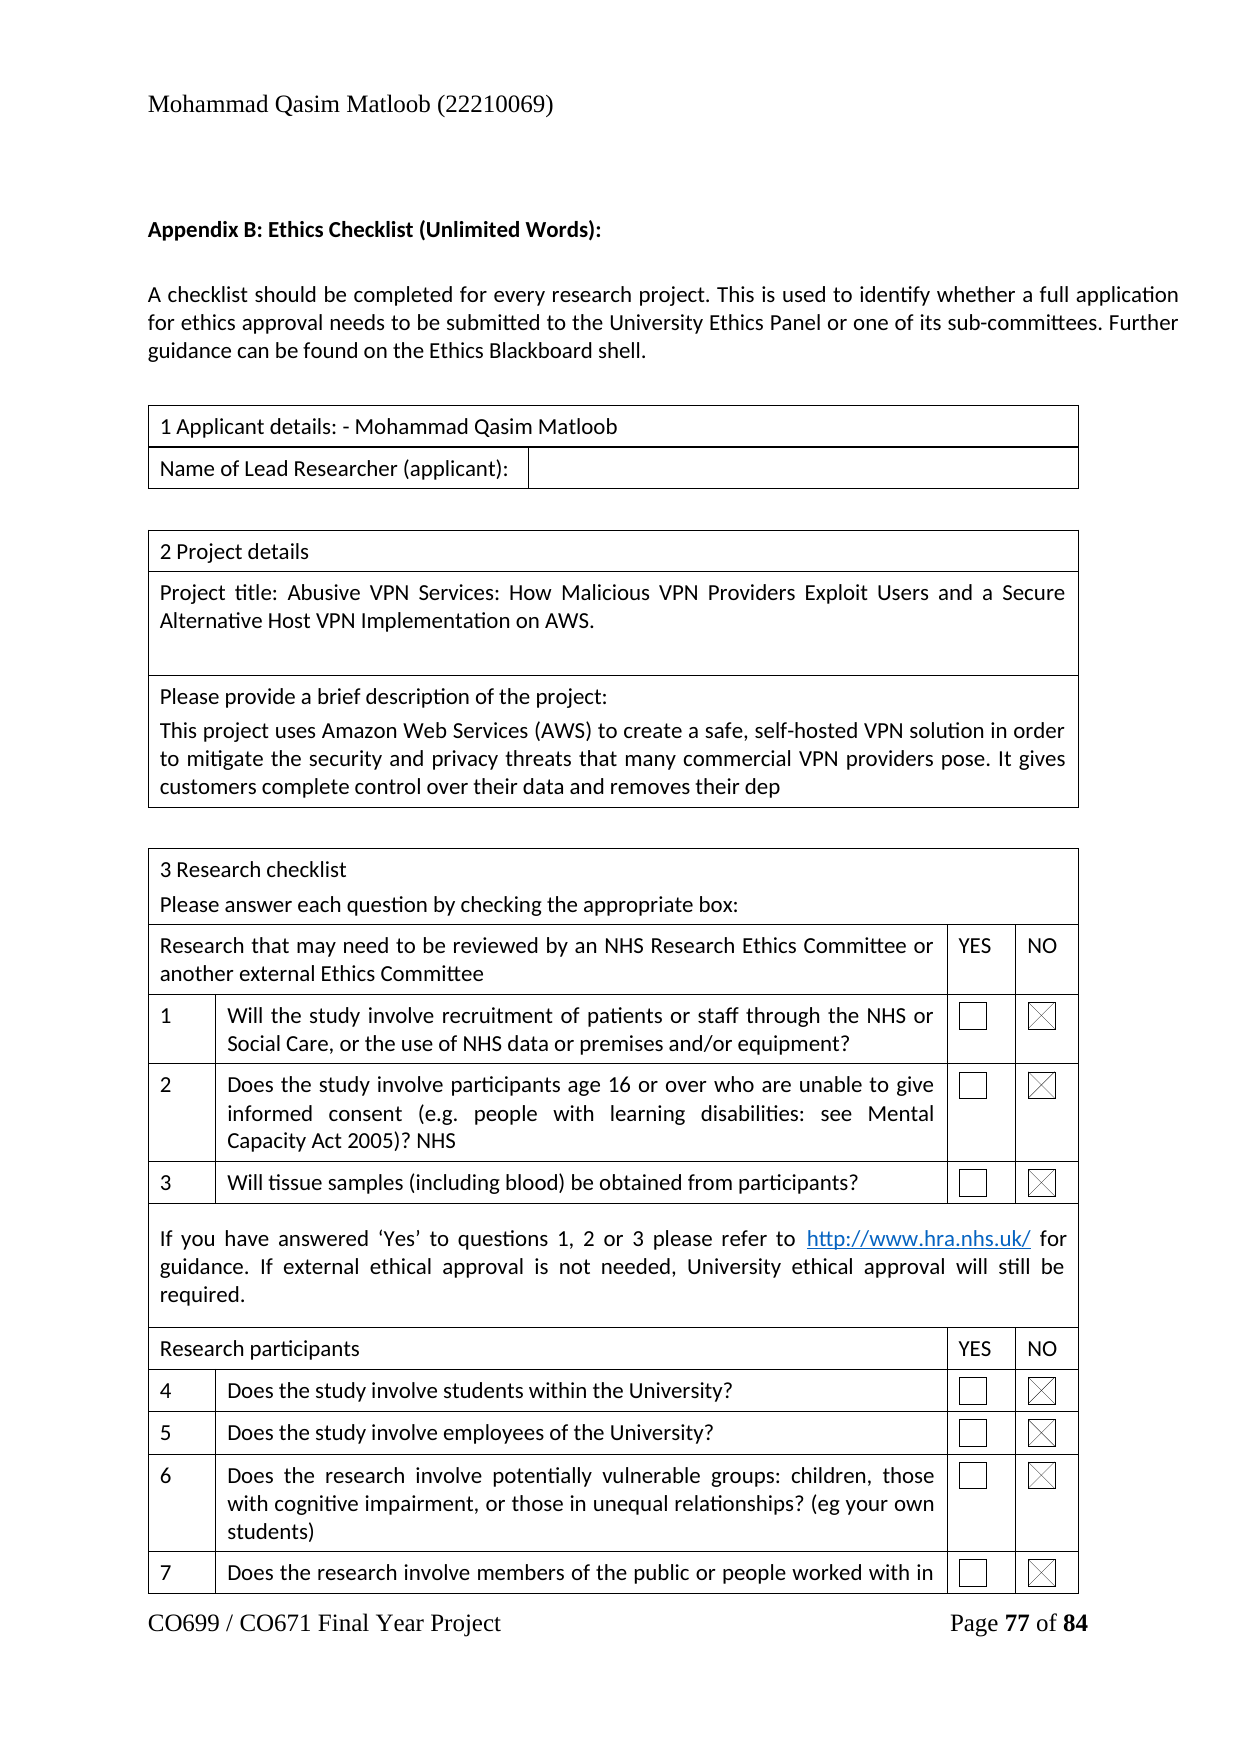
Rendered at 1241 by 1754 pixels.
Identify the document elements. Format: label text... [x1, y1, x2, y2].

text A checklist should be completed for every research project. This is used to identify whether a full application for ethics approval needs to be submitted to the University Ethics Panel or one of its sub-committees. Further guidance can be found on the Ethics Blackboard shell. [148, 280, 1181, 364]
table_cell Research that may need to be reviewed by an NHS Research Ethics Committee or another external Ethics Committee [149, 925, 947, 994]
table_cell 1 [149, 995, 215, 1063]
table_header 1 Applicant details: - Mohammad Qasim Matloob [149, 406, 1078, 446]
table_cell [216, 1552, 947, 1593]
table_cell Does the study involve employees of the University? [216, 1412, 947, 1453]
table_cell Project title: Abusive VPN Services: How Malicious VPN Providers Exploit Users and a Secure Alternative Host VPN Implementation on AWS. [149, 572, 1078, 675]
table_cell [1016, 1370, 1078, 1411]
table_cell 2 [149, 1064, 215, 1161]
table_cell Name of Lead Researcher (applicant): [149, 448, 528, 488]
table_cell 5 [149, 1412, 215, 1453]
table_cell [948, 1064, 1015, 1161]
table_cell [1016, 1552, 1078, 1593]
table_cell NO [1016, 1328, 1078, 1369]
table_cell [1016, 1455, 1078, 1551]
table_cell [948, 995, 1015, 1063]
table_cell Does the study involve students within the University? [216, 1370, 947, 1411]
table_cell [948, 1162, 1015, 1203]
table_cell [1016, 995, 1078, 1063]
table_cell Research participants [149, 1328, 947, 1369]
table_cell Does the research involve potentially vulnerable groups: children, those with cognitive impairment, or those in unequal relationships? (eg your own students) [216, 1455, 947, 1551]
table_cell 3 [149, 1162, 215, 1203]
table_cell Does the study involve participants age 16 or over who are unable to give informed consent (e.g. people with learning disabilities: see Mental Capacity Act 2005)? NHS [216, 1064, 947, 1161]
table_cell [948, 1370, 1015, 1411]
table_cell YES [948, 1328, 1015, 1369]
table_cell [529, 448, 1078, 488]
table_cell If you have answered ‘Yes’ to questions 1, 2 or 3 please refer to http://www.hra.nhs.uk/ for guidance. If external ethical approval is not needed, University ethical approval will still be required. [149, 1204, 1078, 1327]
table_header 3 Research checklist Please answer each question by checking the appropriate box: [149, 849, 1078, 924]
table_cell [1016, 1162, 1078, 1203]
table_cell Will the study involve recruitment of patients or staff through the NHS or Social Care, or the use of NHS data or premises and/or equipment? [216, 995, 947, 1063]
table_cell [948, 1552, 1015, 1593]
table_cell [948, 1412, 1015, 1453]
table_cell YES [948, 925, 1015, 994]
table_cell Please provide a brief description of the project: This project uses Amazon Web Services (AWS) to create a safe, self-hosted VPN solution in order to mitigate the security and privacy threats that many commercial VPN providers pose. It gives customers complete control over their data and removes their dep [149, 676, 1078, 807]
table_cell 4 [149, 1370, 215, 1411]
table_cell NO [1016, 925, 1078, 994]
table_cell Will tissue samples (including blood) be obtained from participants? [216, 1162, 947, 1203]
table_cell [1016, 1064, 1078, 1161]
table_cell [1016, 1412, 1078, 1453]
table_cell 6 [149, 1455, 215, 1551]
subtitle Appendix B: Ethics Checklist (Unlimited Words): [148, 215, 1181, 243]
table_cell [948, 1455, 1015, 1551]
table_cell 7 [149, 1552, 215, 1593]
table_header 2 Project details [149, 531, 1078, 571]
